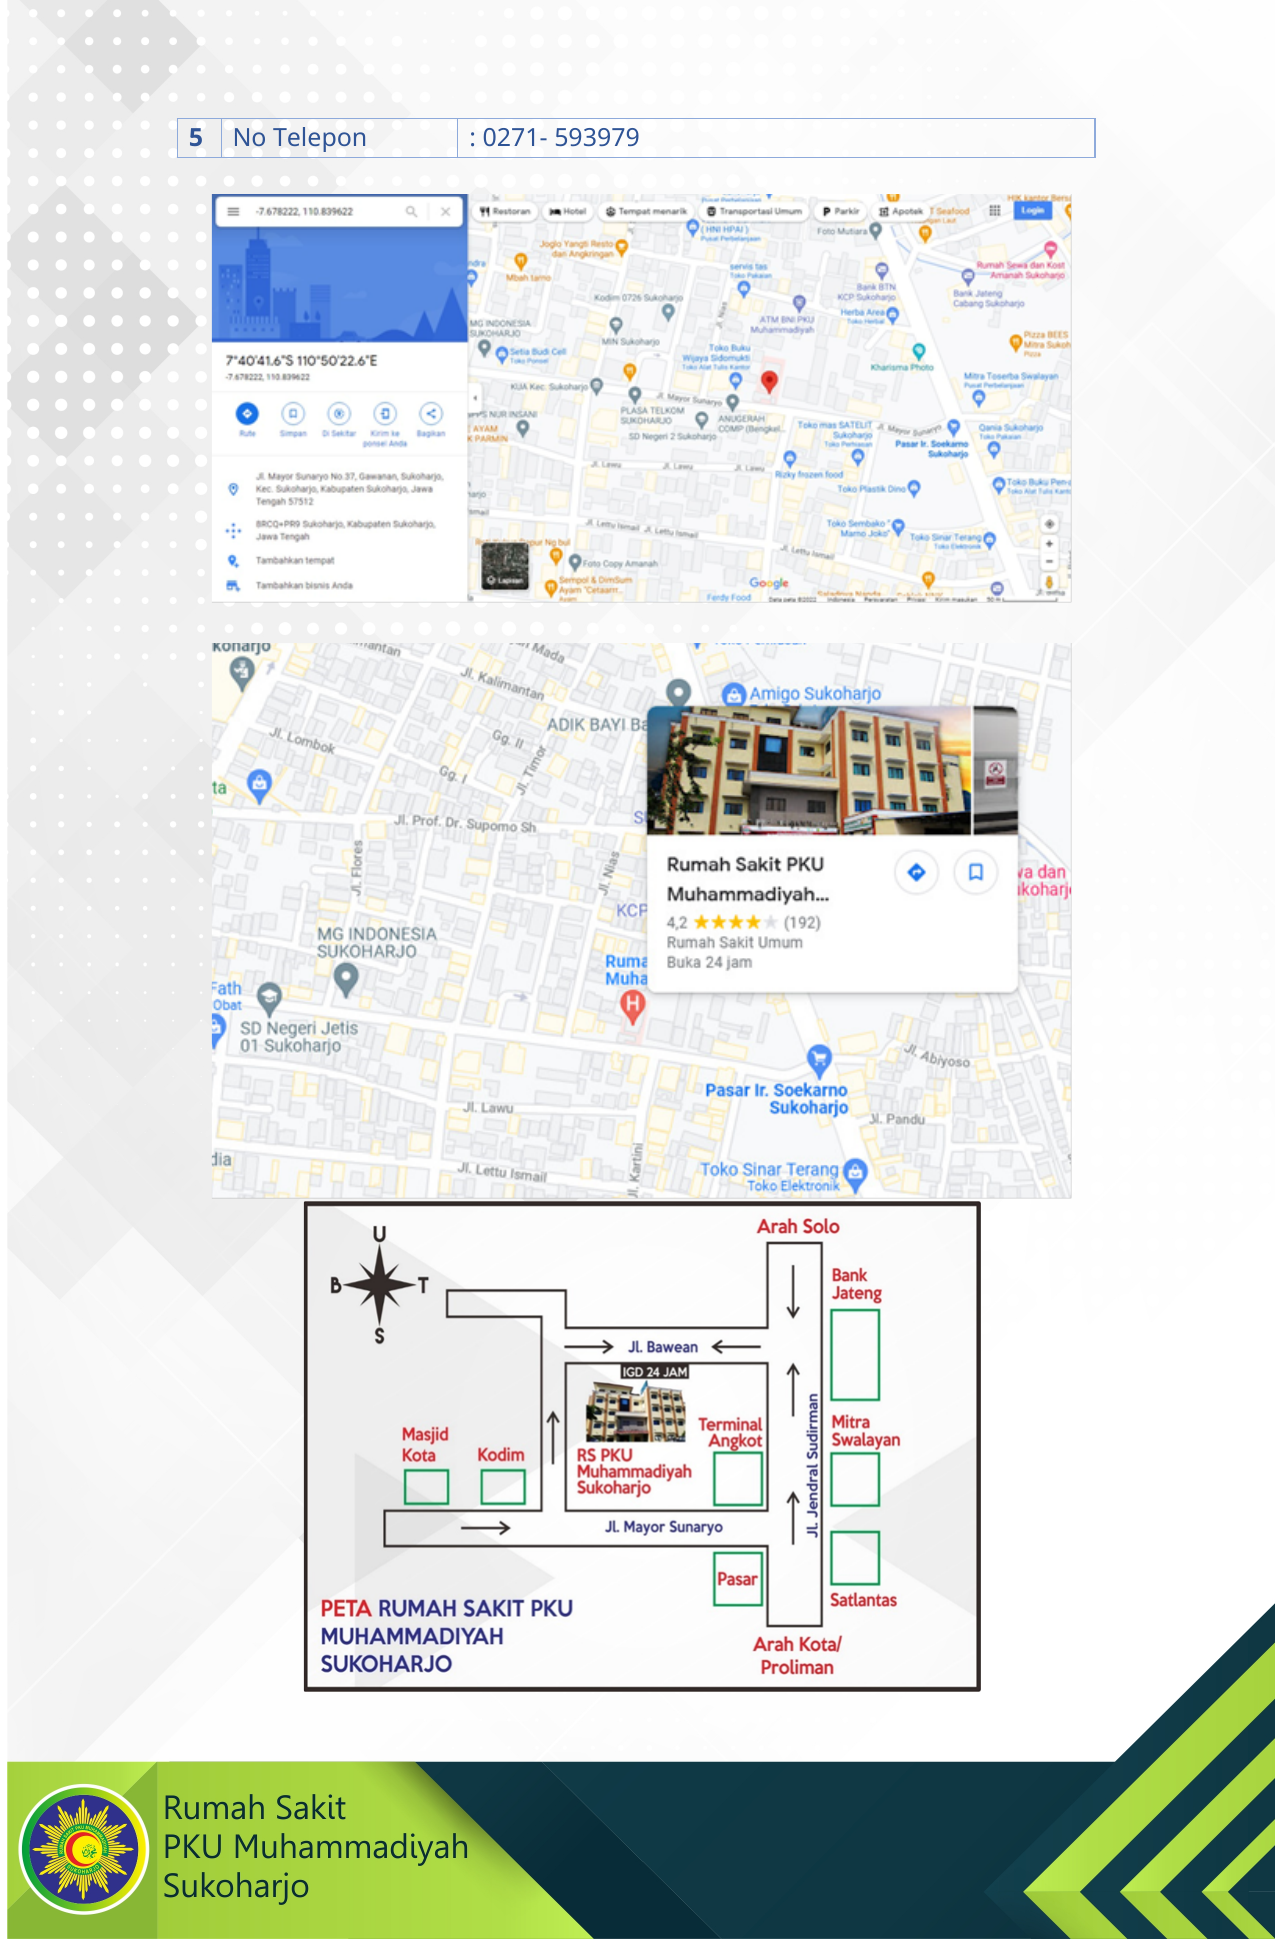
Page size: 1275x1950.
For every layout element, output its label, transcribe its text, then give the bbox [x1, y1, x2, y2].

picture [7, 0, 1275, 1939]
table_cell No Telepon [222, 119, 457, 157]
table_cell 5 [178, 119, 221, 157]
table_cell : 0271- 593979 [458, 119, 1094, 157]
